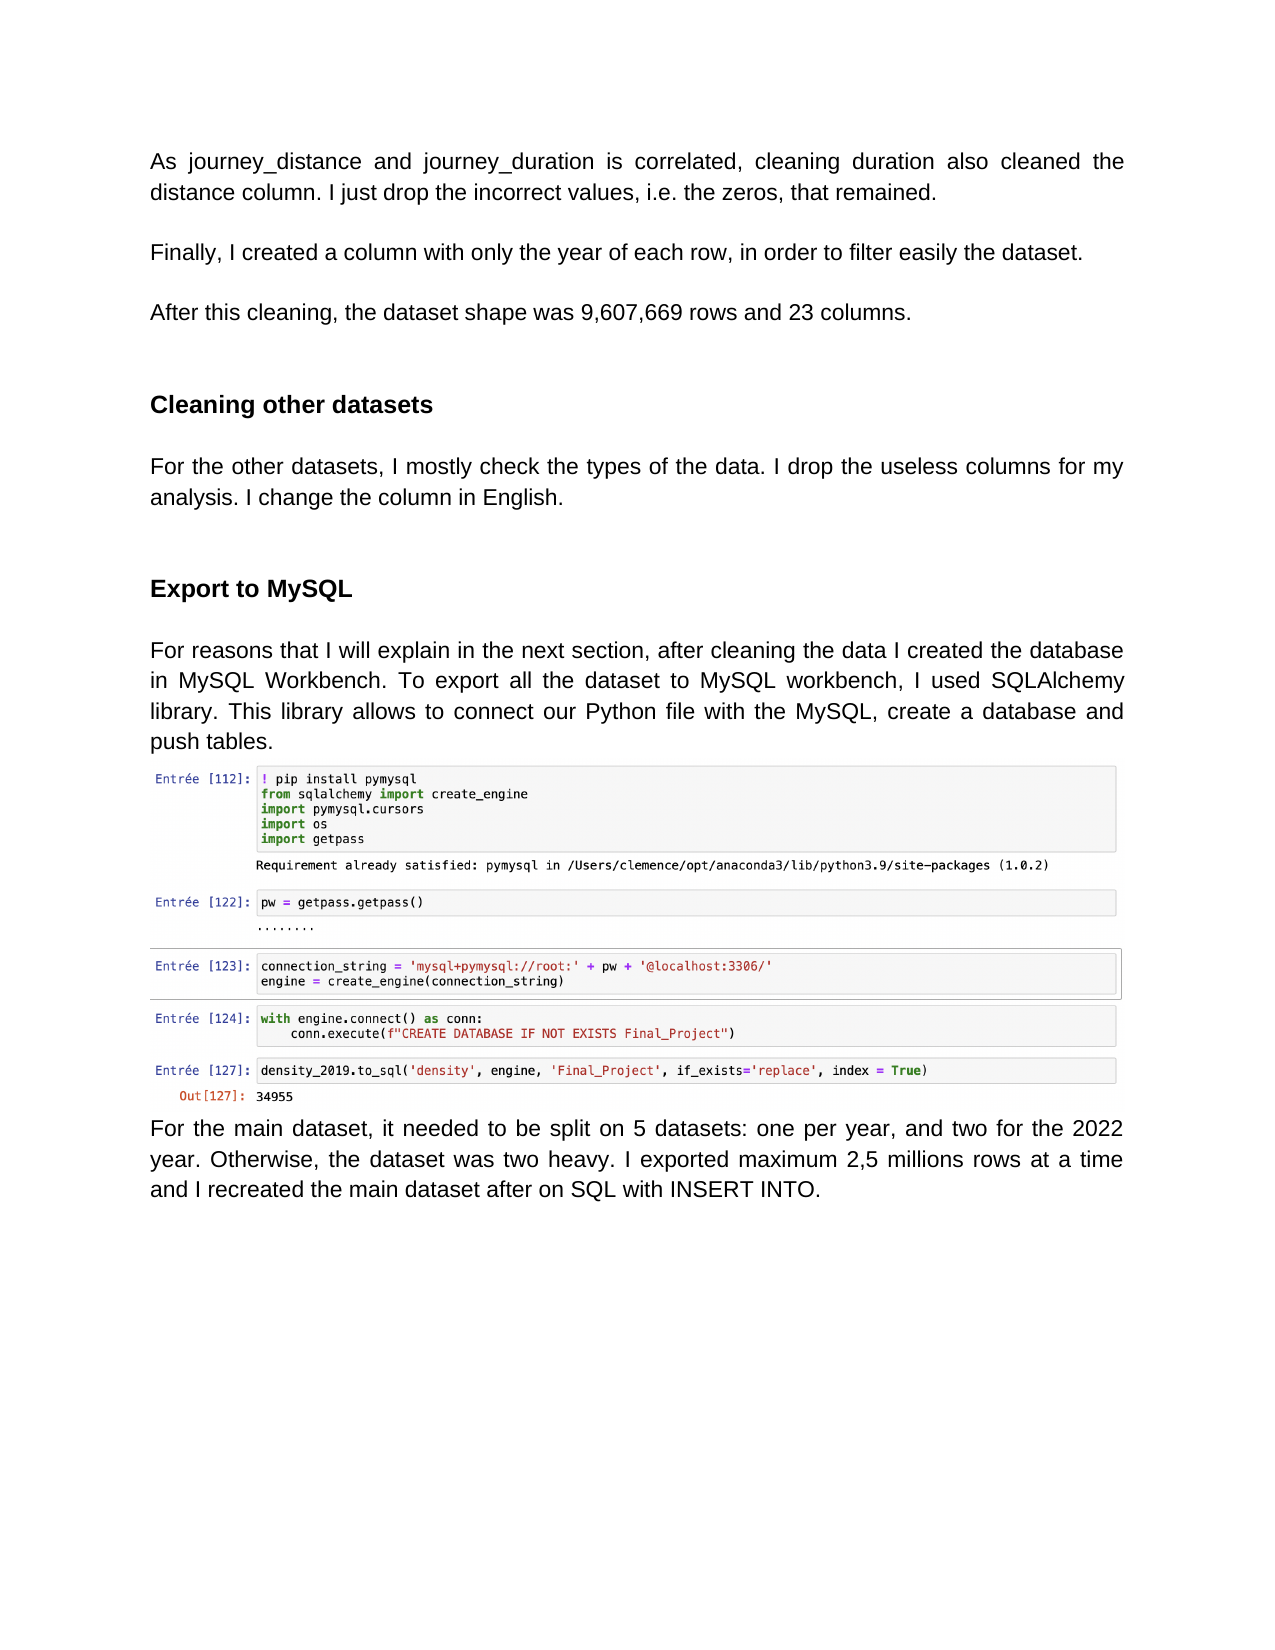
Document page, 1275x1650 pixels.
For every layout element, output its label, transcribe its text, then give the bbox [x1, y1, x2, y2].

text Finally, I created a column with only the year of each row, in order to filter easily the dataset. [150, 239, 1125, 265]
text For reasons that I will explain in the next section, after cleaning the data I created the database in MySQL Workbench. To export all the dataset to MySQL workbench, I used SQLAlchemy library. This library allows to connect our Python file with the MySQL, create a database and push tables. [150, 637, 1125, 754]
text Export to MySQL [150, 574, 1125, 603]
text As journey_distance and journey_duration is correlated, cleaning duration also cleaned the distance column. I just drop the incorrect values, i.e. the zeros, that remained. [150, 148, 1125, 205]
text Cleaning other datasets [150, 390, 1125, 419]
text For the other datasets, I mostly check the types of the data. I drop the useless columns for my analysis. I change the column in English. [150, 453, 1125, 510]
text For the main dataset, it needed to be split on 5 datasets: one per year, and two for the 2022 year. Otherwise, the dataset was two heavy. I exported maximum 2,5 millions rows at a time and I recreated the main dataset after on SQL with INSERT INTO. [150, 1115, 1125, 1202]
picture [150, 758, 1125, 1112]
text After this cleaning, the dataset shape was 9,607,669 rows and 23 columns. [150, 299, 1125, 326]
